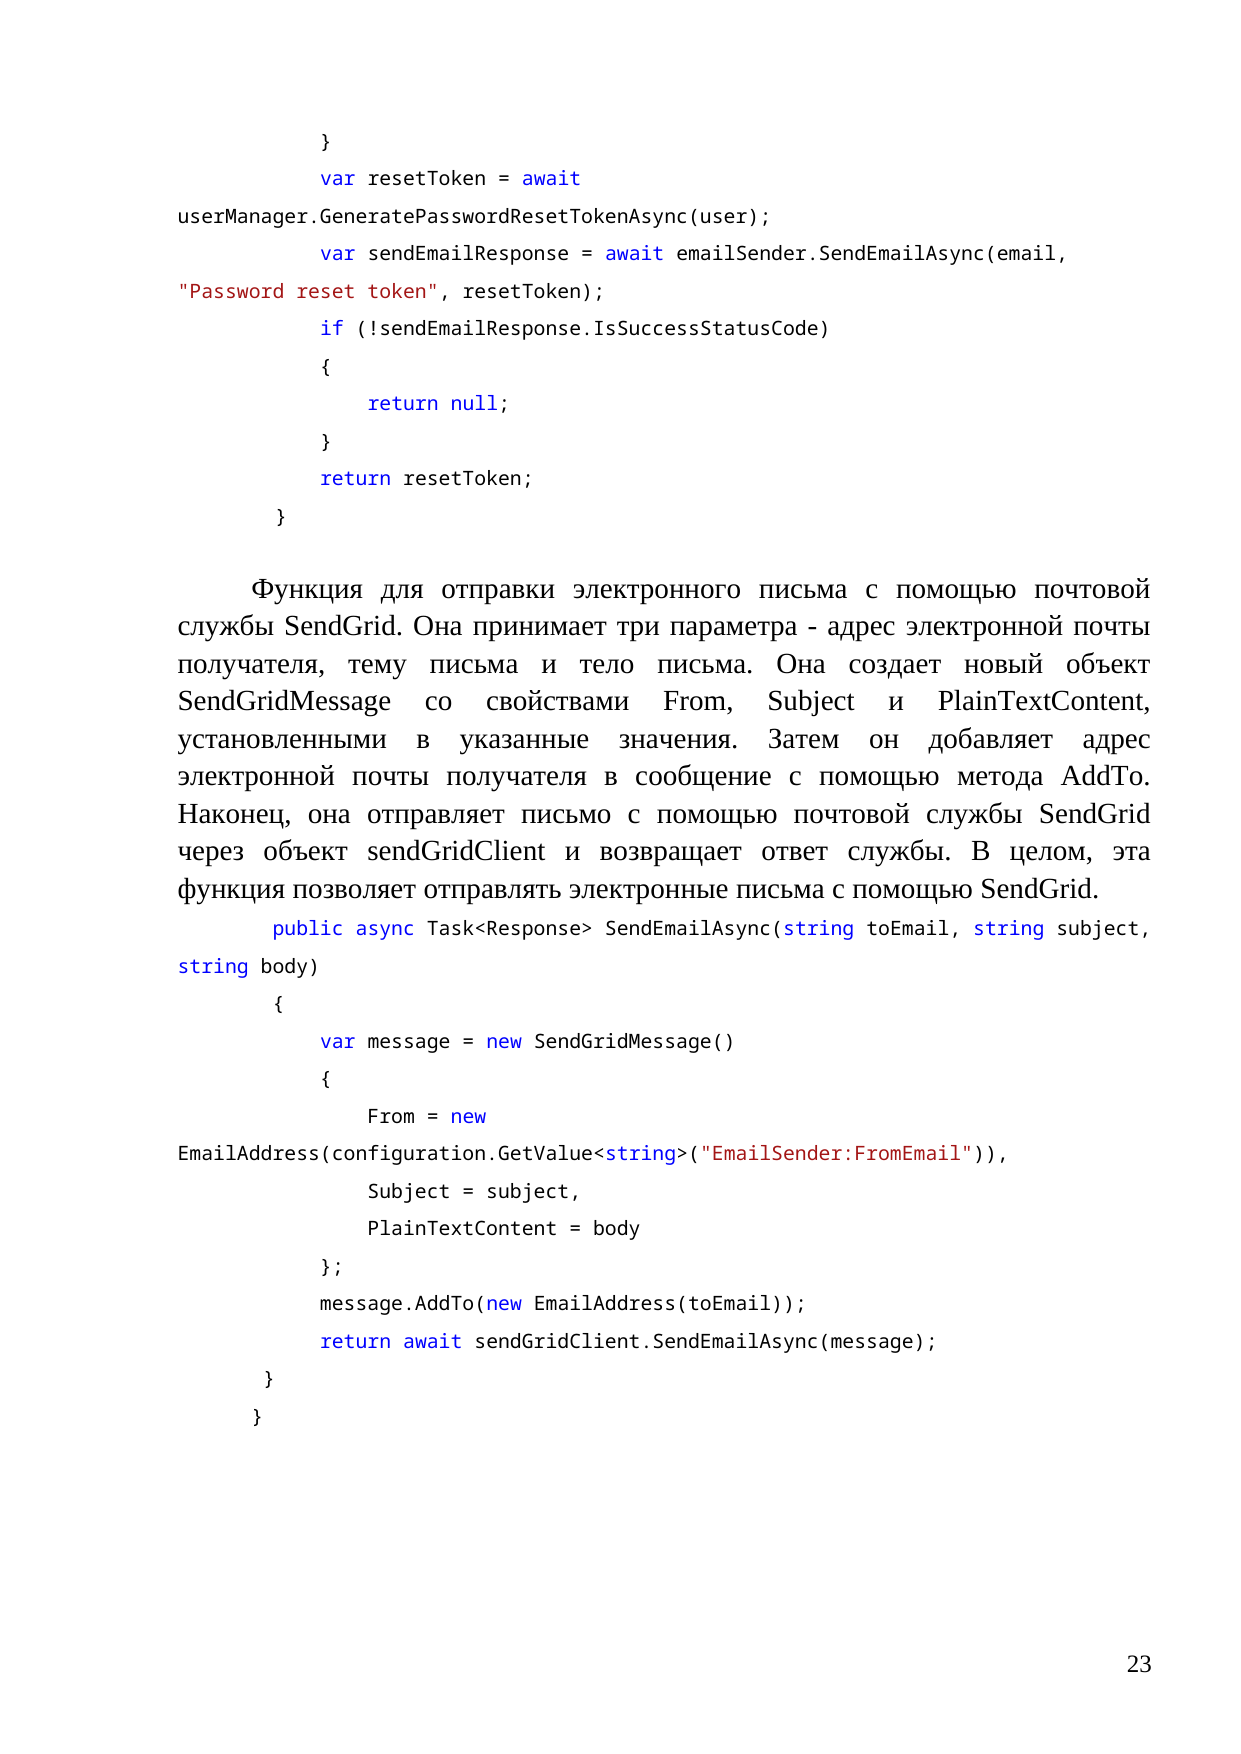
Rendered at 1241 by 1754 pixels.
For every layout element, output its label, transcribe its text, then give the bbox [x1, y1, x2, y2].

text var sendEmailResponse = await emailSender.SendEmailAsync(email, "Password reset token", resetToken); [177, 231, 1152, 306]
text if (!sendEmailResponse.IsSuccessStatusCode) [177, 306, 1152, 343]
text From = new EmailAddress(configuration.GetValue<string>("EmailSender:FromEmail")), [177, 1093, 1152, 1168]
text }; [177, 1243, 1152, 1281]
text return resetToken; [177, 456, 1152, 493]
text } [177, 1393, 1152, 1431]
text Функция для отправки электронного письма с помощью почтовой службы SendGrid. Она принимает три параметра - адрес электронной почты получателя, тему письма и тело письма. Она создает новый объект SendGridMessage со свойствами From, Subject и PlainTextContent, установленными в указанные значения. Затем он добавляет адрес электронной почты получателя в сообщение с помощью метода AddTo. Наконец, она отправляет письмо с помощью почтовой службы SendGrid через объект sendGridClient и возвращает ответ службы. В целом, эта функция позволяет отправлять электронные письма с помощью SendGrid. [177, 568, 1152, 906]
text } [177, 118, 1152, 156]
text public async Task<Response> SendEmailAsync(string toEmail, string subject, string body) [177, 906, 1152, 981]
text PlainTextContent = body [177, 1206, 1152, 1243]
text var resetToken = await userManager.GeneratePasswordResetTokenAsync(user); [177, 156, 1152, 231]
text { [177, 343, 1152, 381]
text { [177, 1056, 1152, 1093]
text var message = new SendGridMessage() [177, 1018, 1152, 1056]
text } [177, 493, 1152, 531]
text return await sendGridClient.SendEmailAsync(message); [177, 1318, 1152, 1356]
text } [177, 1356, 1152, 1393]
text } [177, 418, 1152, 456]
text message.AddTo(new EmailAddress(toEmail)); [177, 1281, 1152, 1318]
text Subject = subject, [177, 1168, 1152, 1206]
text { [177, 981, 1152, 1018]
text return null; [177, 381, 1152, 418]
